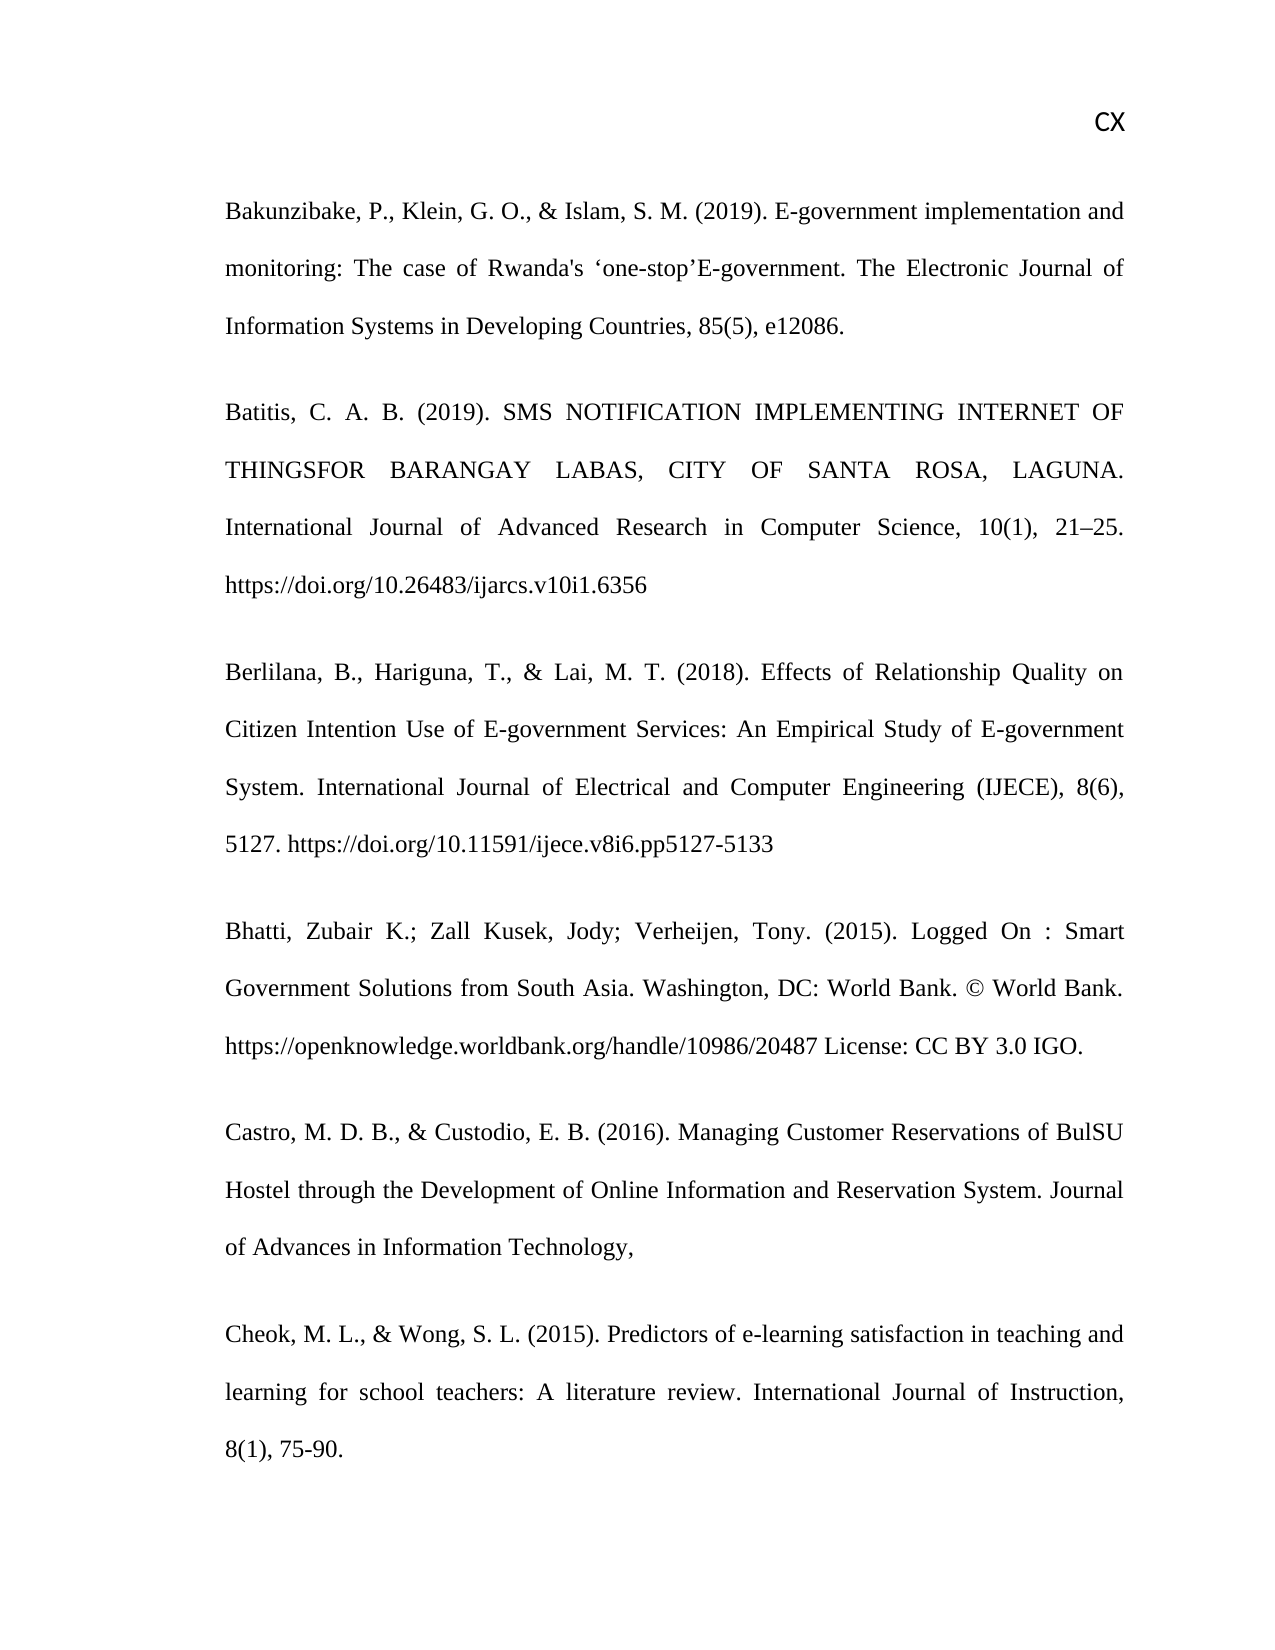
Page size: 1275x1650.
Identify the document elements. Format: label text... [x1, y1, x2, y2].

text Bhatti, Zubair K.; Zall Kusek, Jody; Verheijen, Tony. (2015). Logged On : Smart Government Solutions from South Asia. Washington, DC: World Bank. © World Bank. https://openknowledge.worldbank.org/handle/10986/20487 License: CC BY 3.0 IGO. [225, 916, 1125, 1059]
text Berlilana, B., Hariguna, T., & Lai, M. T. (2018). Effects of Relationship Quality on Citizen Intention Use of E-government Services: An Empirical Study of E-government System. International Journal of Electrical and Computer Engineering (IJECE), 8(6), 5127. https://doi.org/10.11591/ijece.v8i6.pp5127-5133 [225, 657, 1125, 858]
text Batitis, C. A. B. (2019). SMS NOTIFICATION IMPLEMENTING INTERNET OF THINGSFOR BARANGAY LABAS, CITY OF SANTA ROSA, LAGUNA. International Journal of Advanced Research in Computer Science, 10(1), 21–25. https://doi.org/10.26483/ijarcs.v10i1.6356 [225, 397, 1125, 599]
text Cheok, M. L., & Wong, S. L. (2015). Predictors of e-learning satisfaction in teaching and learning for school teachers: A literature review. International Journal of Instruction, 8(1), 75-90. [225, 1319, 1125, 1463]
text Bakunzibake, P., Klein, G. O., & Islam, S. M. (2019). E‐government implementation and monitoring: The case of Rwanda's ‘one‐stop’E‐government. The Electronic Journal of Information Systems in Developing Countries, 85(5), e12086. [225, 196, 1125, 339]
text Castro, M. D. B., & Custodio, E. B. (2016). Managing Customer Reservations of BulSU Hostel through the Development of Online Information and Reservation System. Journal of Advances in Information Technology, [225, 1117, 1125, 1261]
